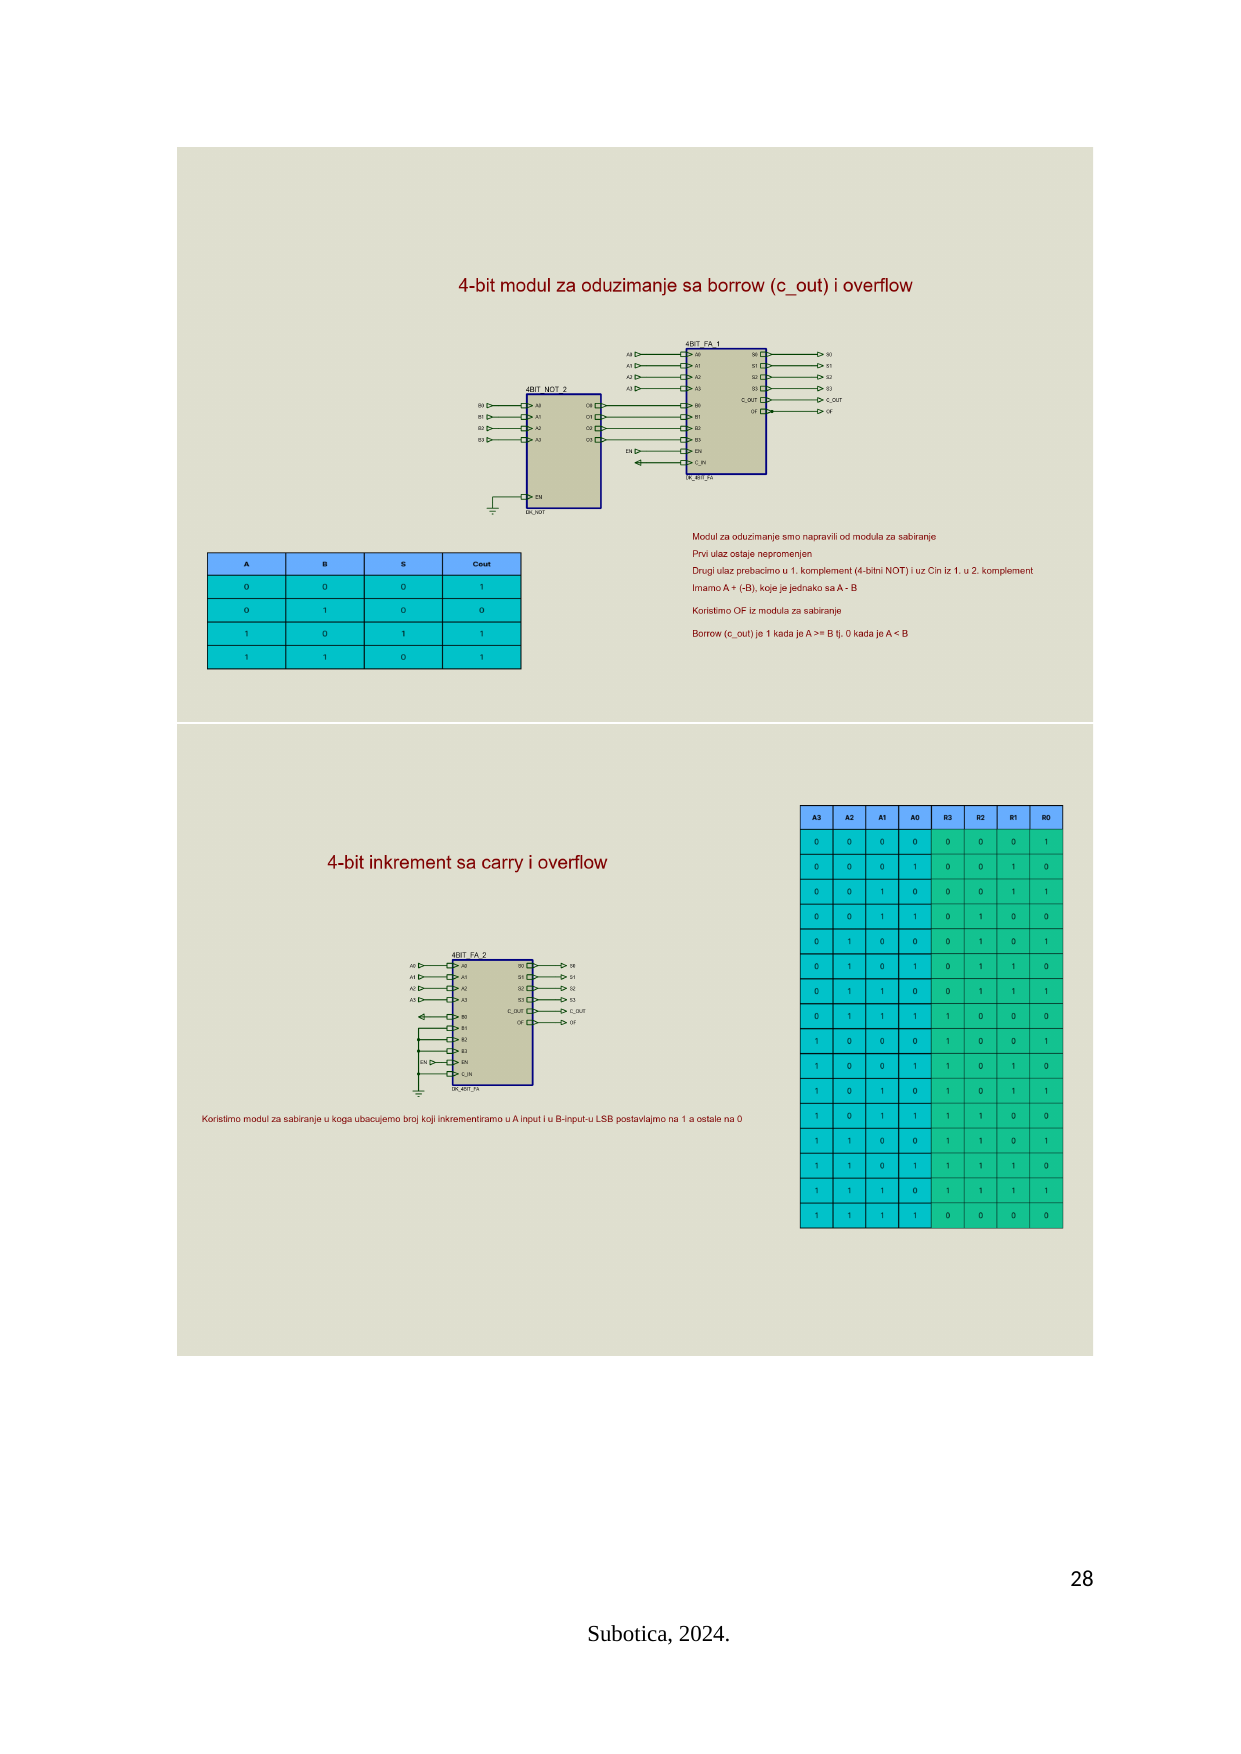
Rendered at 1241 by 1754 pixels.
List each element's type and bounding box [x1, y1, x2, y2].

picture [177, 147, 1094, 722]
picture [177, 724, 1094, 1356]
